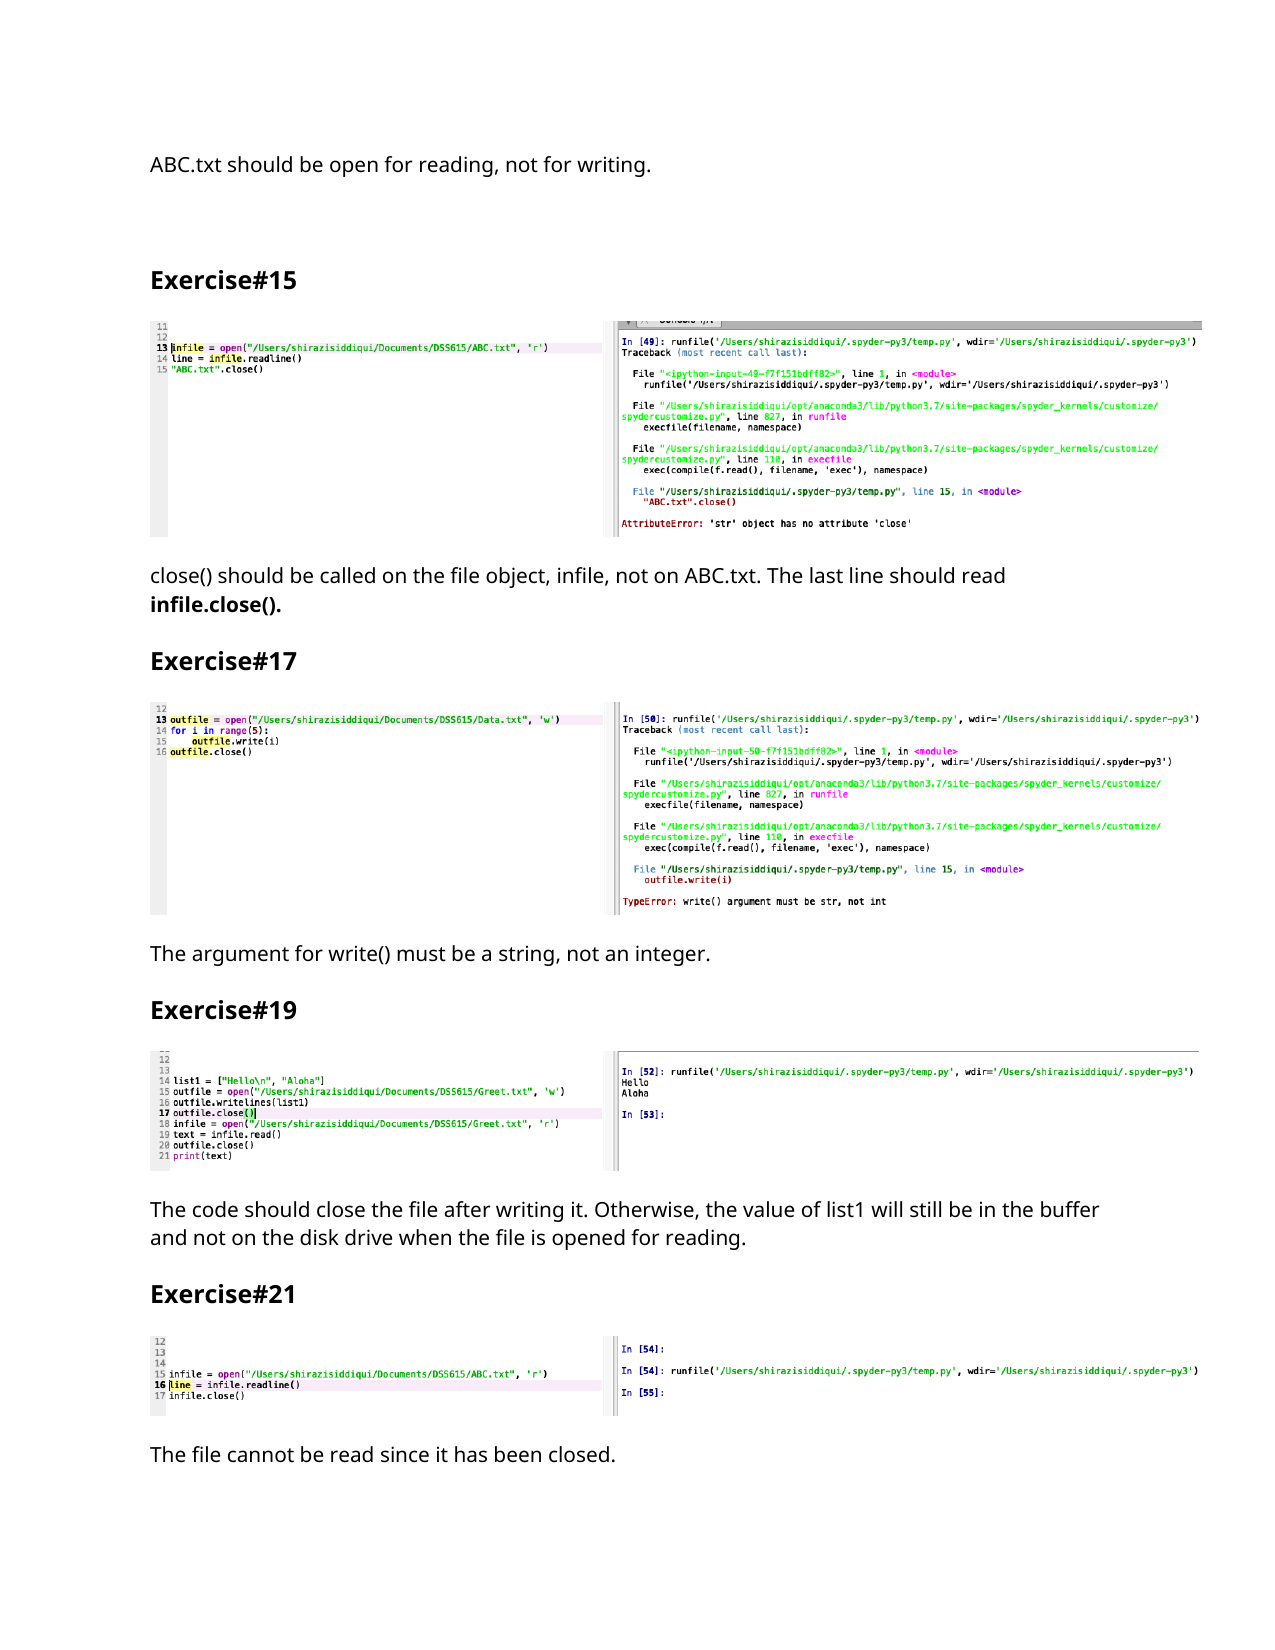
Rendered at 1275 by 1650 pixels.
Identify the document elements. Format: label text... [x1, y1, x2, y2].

text The file cannot be read since it has been closed. [150, 1440, 1125, 1469]
text Exercise#15 [150, 262, 1125, 297]
text Exercise#19 [150, 993, 1125, 1027]
text The argument for write() must be a string, not an integer. [150, 939, 1125, 968]
text Exercise#17 [150, 643, 1125, 677]
picture [150, 1336, 1210, 1416]
text ABC.txt should be open for reading, not for writing. [150, 150, 1125, 178]
picture [150, 702, 1199, 915]
picture [150, 321, 1202, 537]
text Exercise#21 [150, 1277, 1125, 1311]
text close() should be called on the file object, infile, not on ABC.txt. The last line should read infile.close(). [150, 561, 1125, 618]
text The code should close the file after writing it. Otherwise, the value of list1 will still be in the buffer and not on the disk drive when the file is opened for reading. [150, 1195, 1125, 1252]
picture [150, 1051, 1199, 1171]
